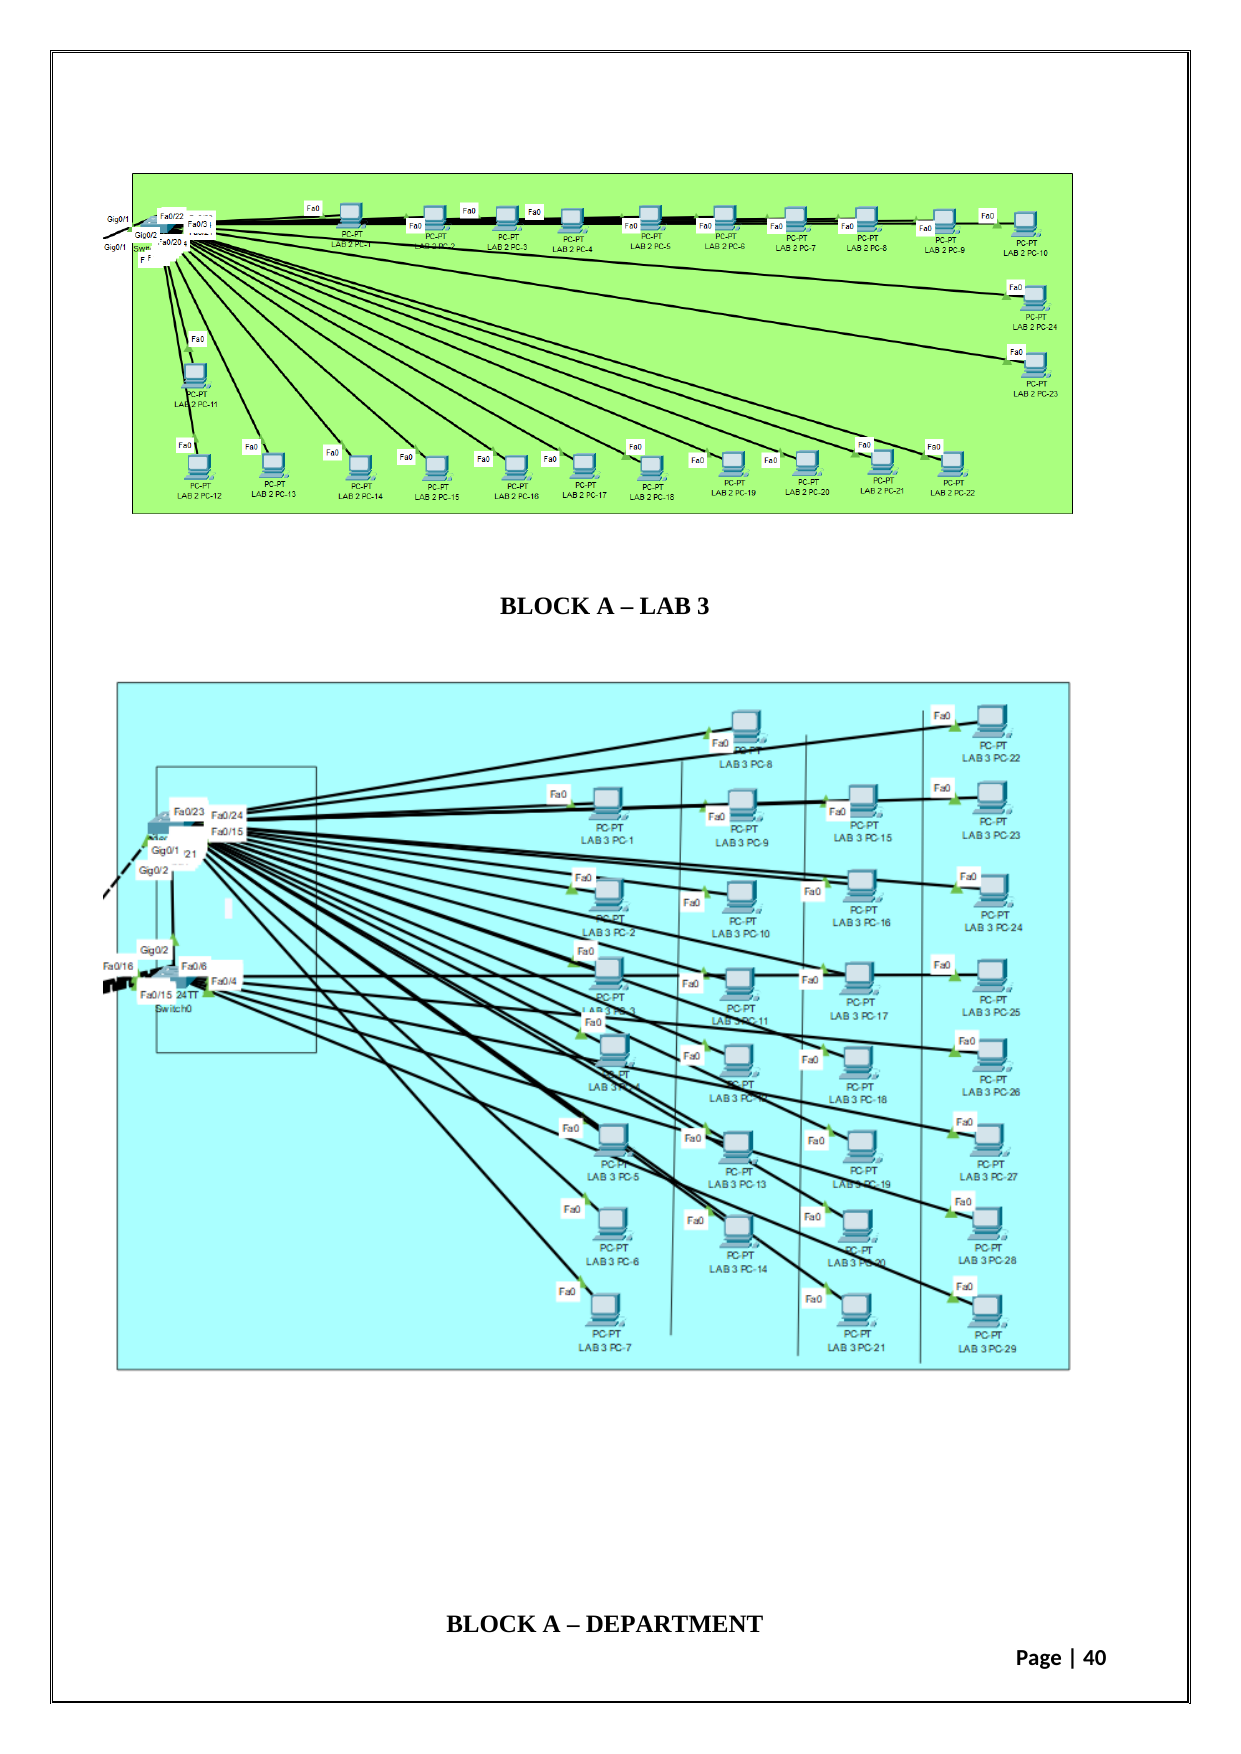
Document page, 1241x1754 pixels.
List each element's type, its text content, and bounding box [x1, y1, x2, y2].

picture [103, 677, 1107, 1380]
picture [103, 152, 1107, 534]
text BLOCK A – DEPARTMENT [103, 1609, 1106, 1638]
text BLOCK A – LAB 3 [103, 591, 1106, 620]
